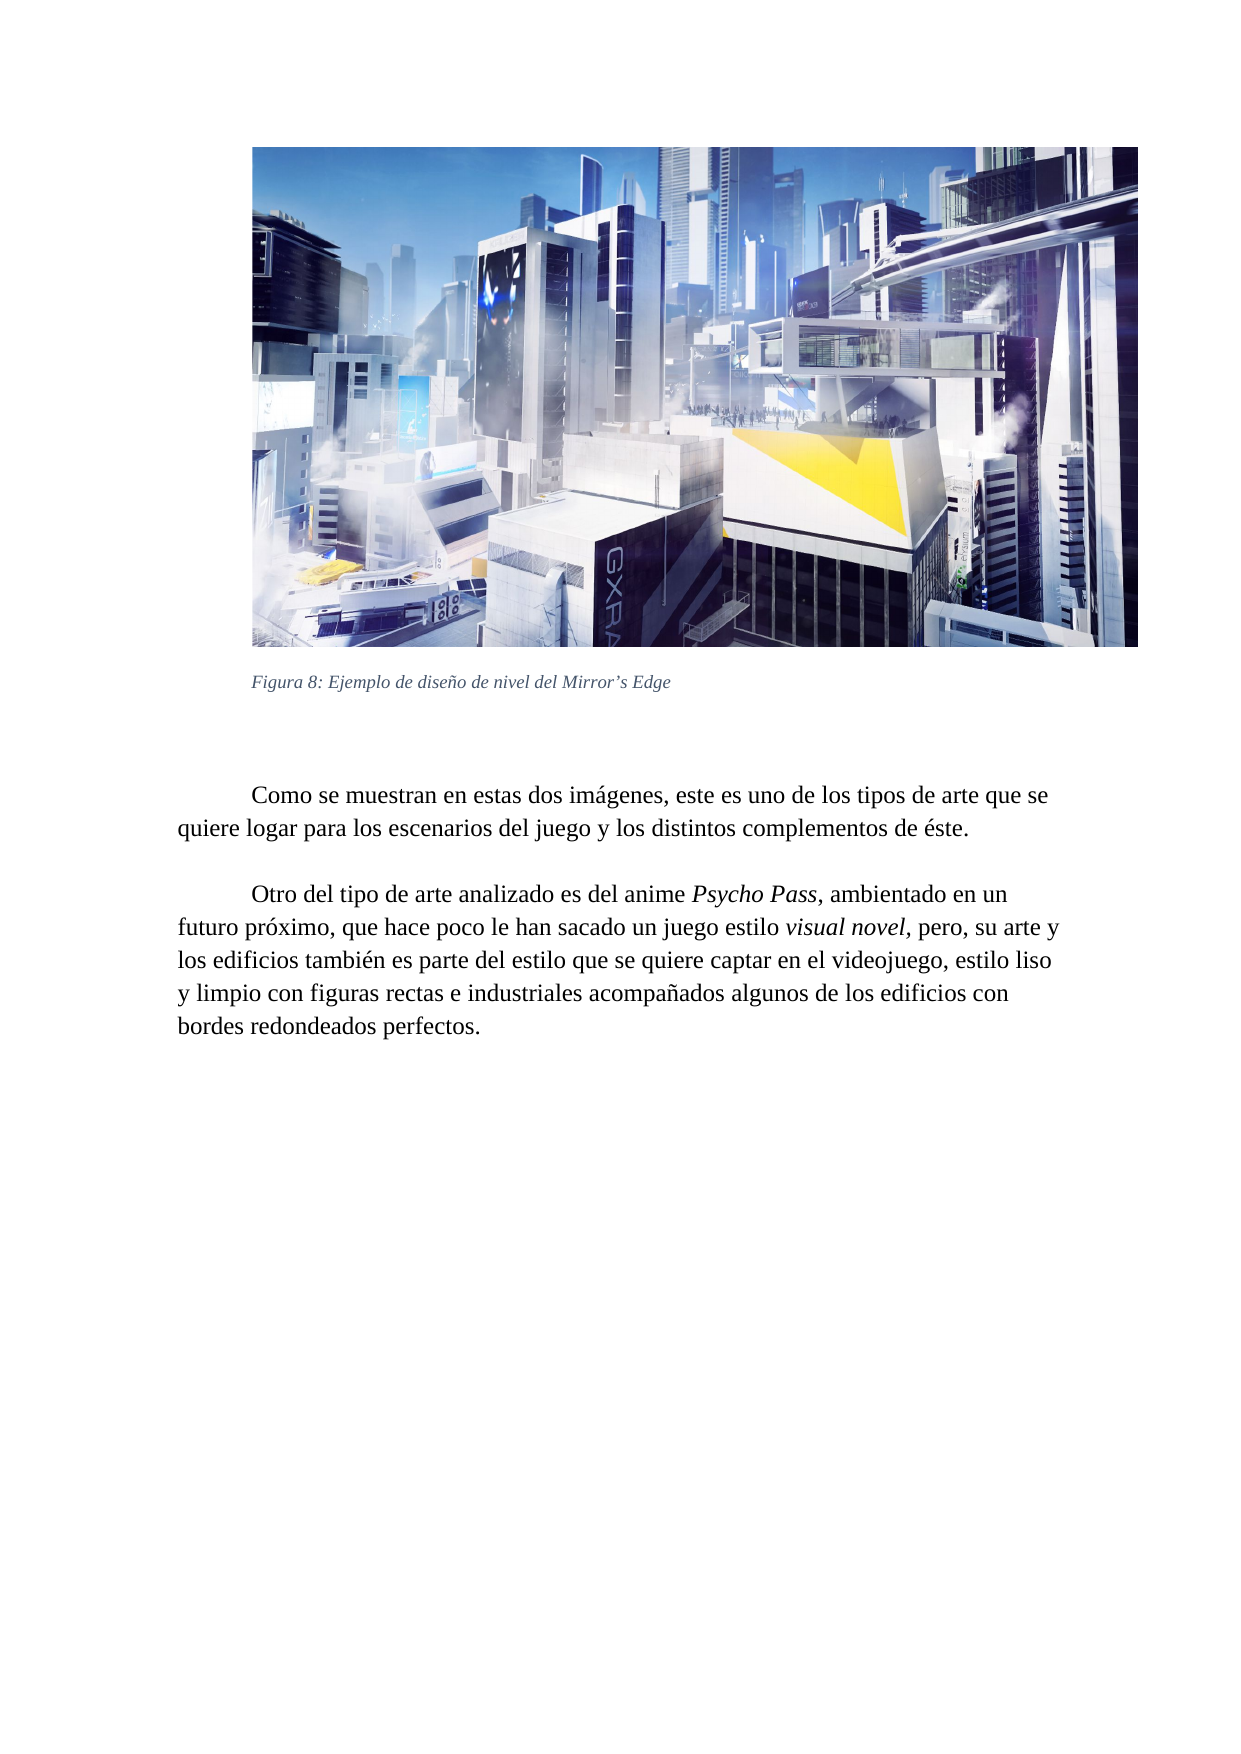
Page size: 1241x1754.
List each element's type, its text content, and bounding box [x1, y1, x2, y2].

list Otro del tipo de arte analizado es del anime Psycho Pass, ambientado en un futuro próximo, que hace poco le han sacado un juego estilo visual novel, pero, su arte y los edificios también es parte del estilo que se quiere captar en el videojuego, estilo liso y limpio con figuras rectas e industriales acompañados algunos de los edificios con bordes redondeados perfectos. [177, 879, 1063, 1040]
list Como se muestran en estas dos imágenes, este es uno de los tipos de arte que se quiere logar para los escenarios del juego y los distintos complementos de éste. [177, 780, 1063, 842]
text Figura 8: Ejemplo de diseño de nivel del Mirror’s Edge [177, 671, 1063, 693]
picture [252, 147, 1138, 647]
